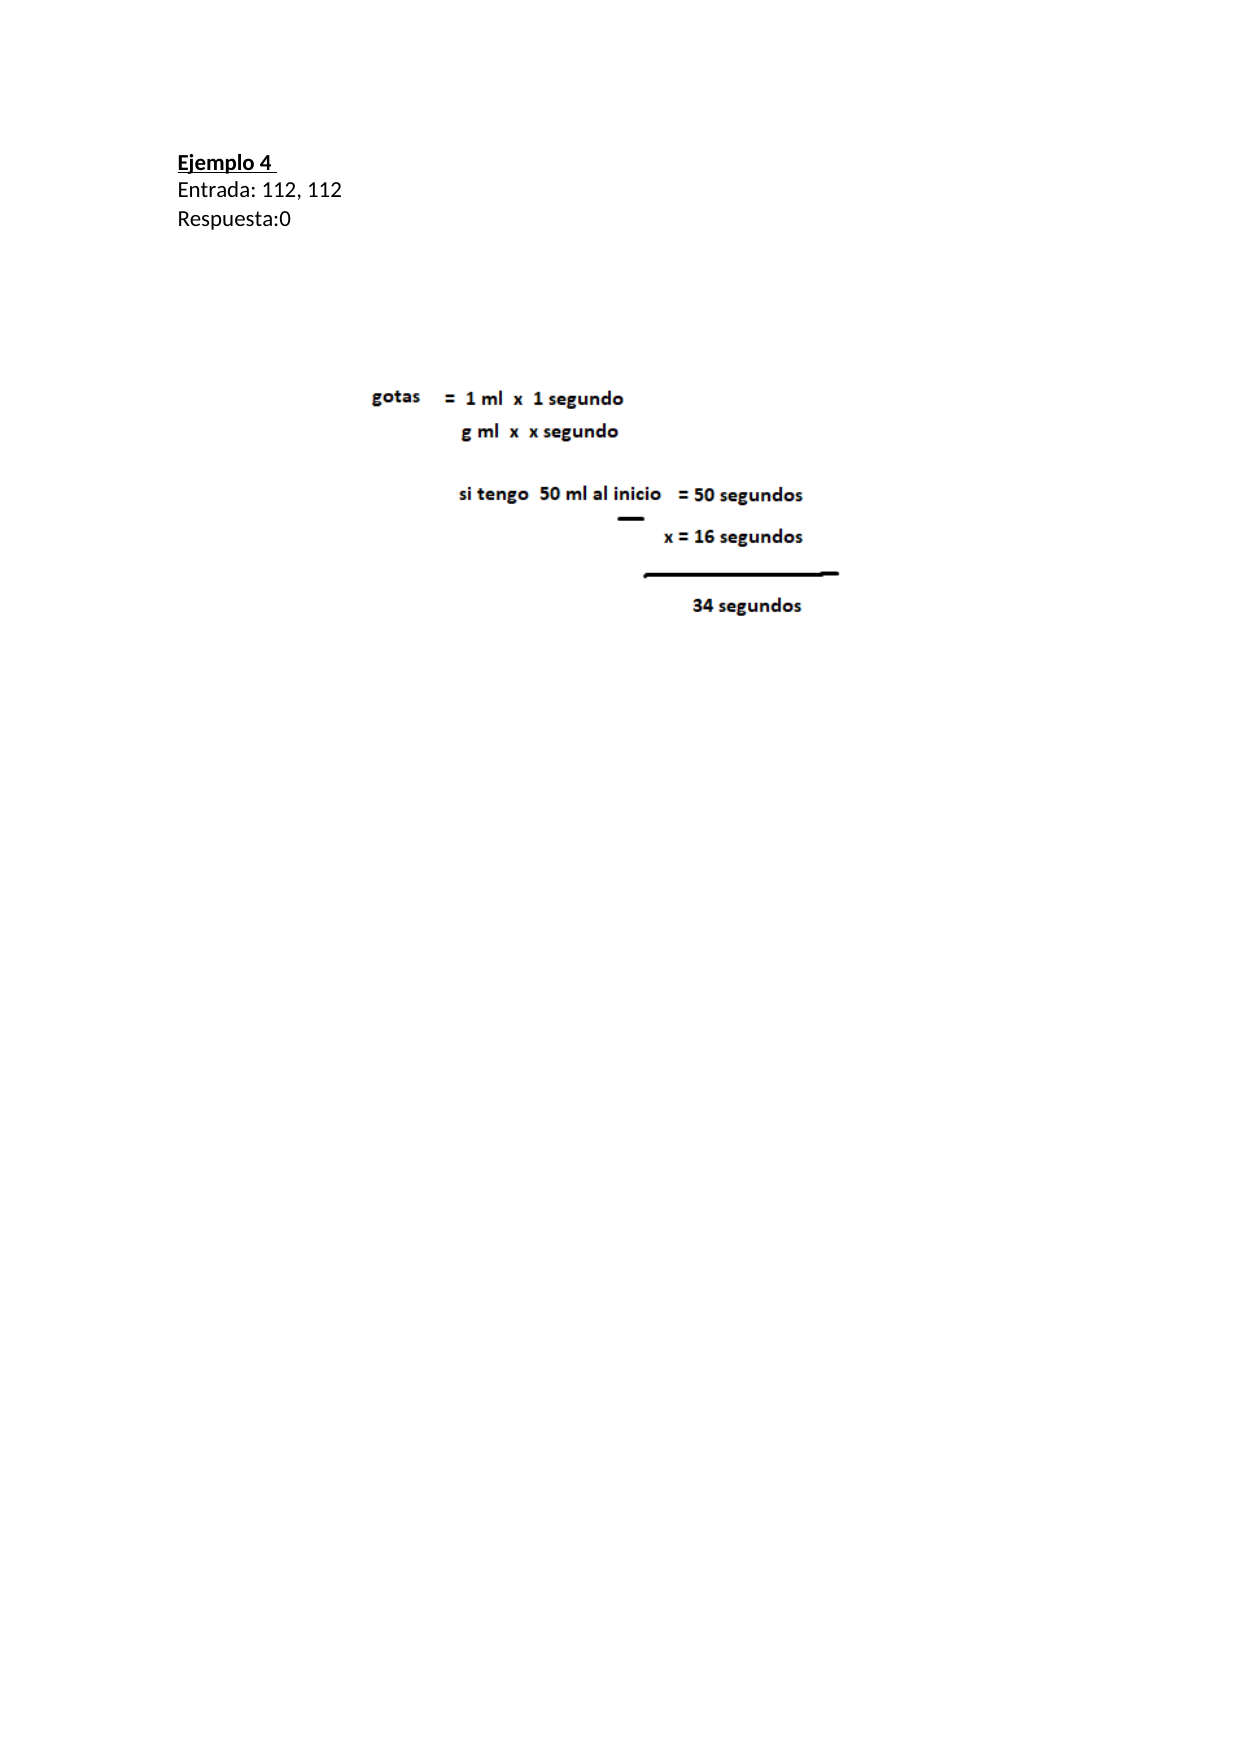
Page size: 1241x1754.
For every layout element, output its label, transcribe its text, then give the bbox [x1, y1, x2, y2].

picture [345, 353, 895, 642]
text Respuesta:0 [177, 204, 1063, 232]
text Entrada: 112, 112 [177, 176, 1063, 204]
text Ejemplo 4 [177, 148, 1063, 176]
